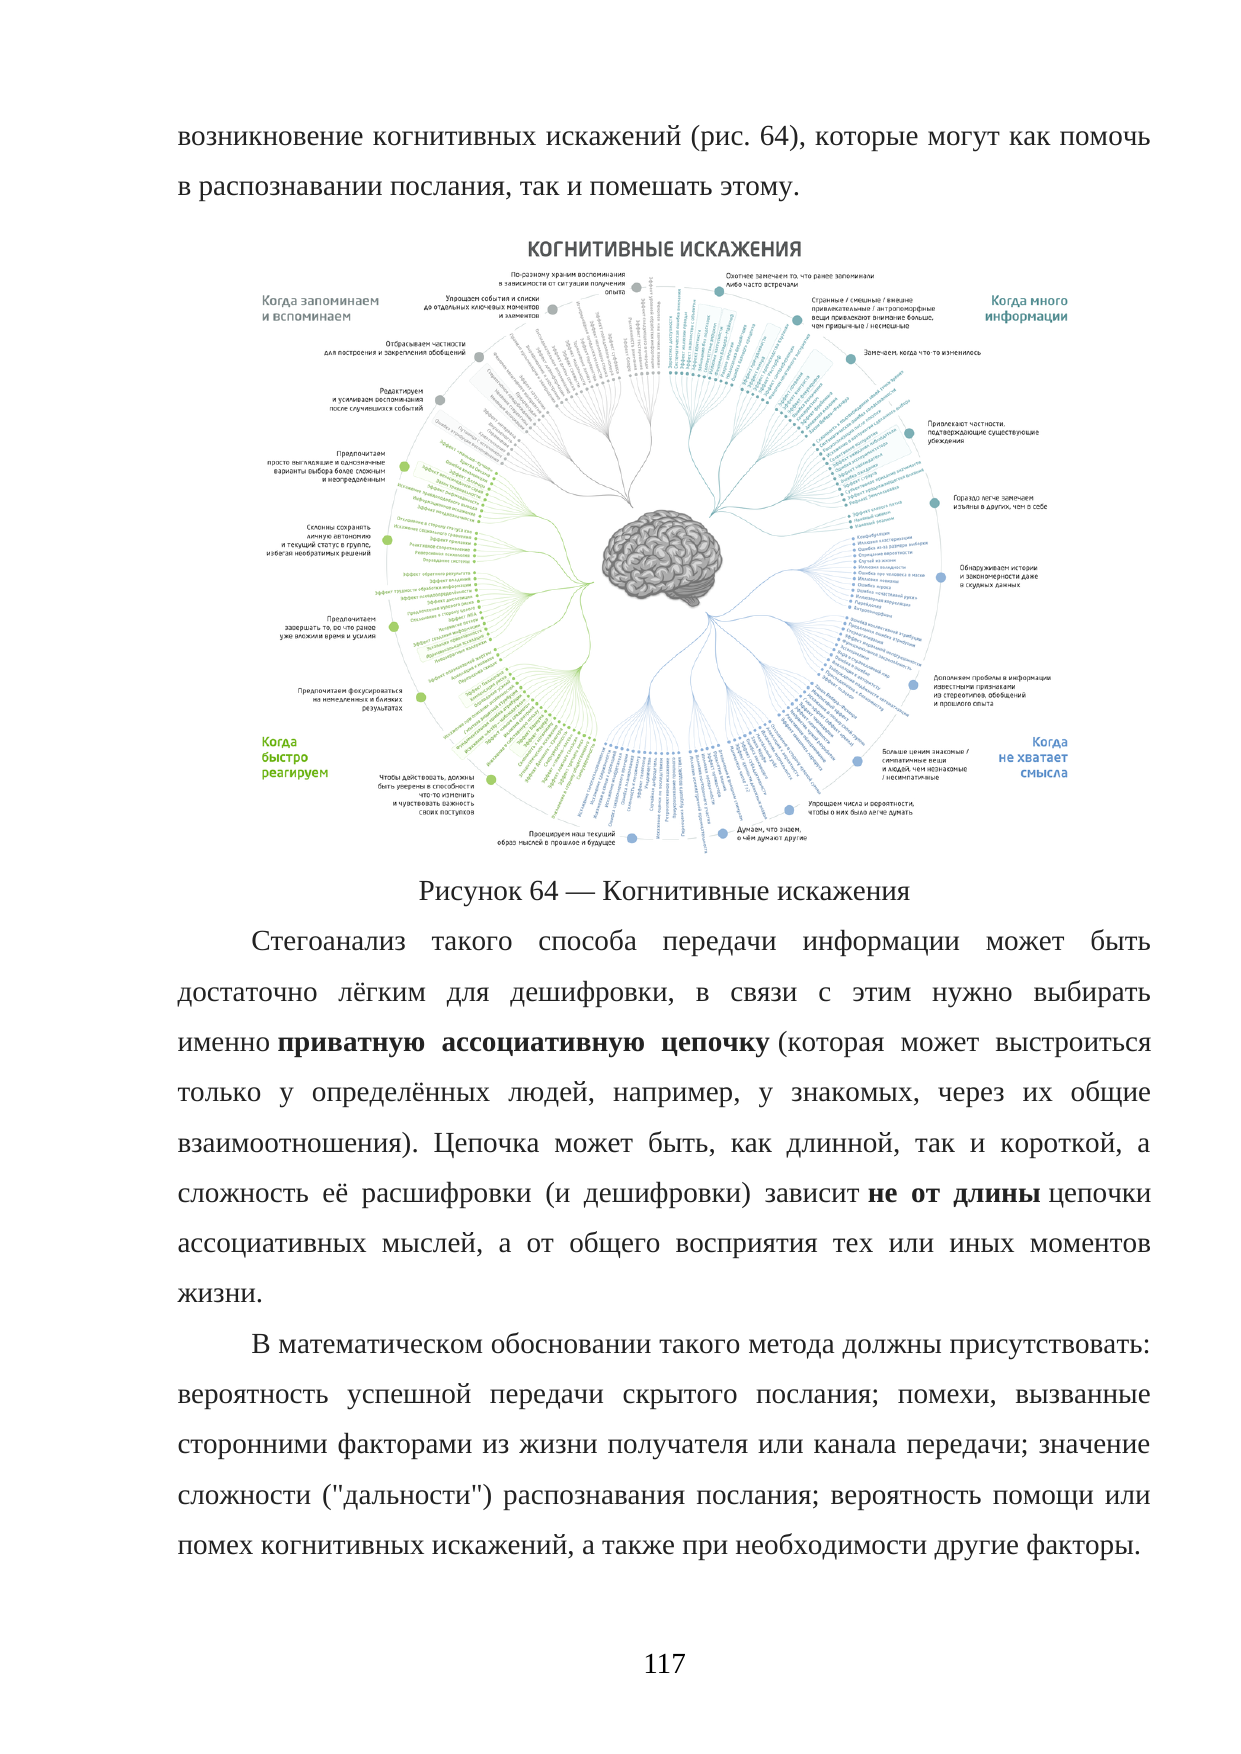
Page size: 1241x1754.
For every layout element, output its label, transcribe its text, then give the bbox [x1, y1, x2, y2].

text В математическом обосновании такого метода должны присутствовать: вероятность успешной передачи скрытого послания; помехи, вызванные сторонними факторами из жизни получателя или канала передачи; значение сложности ("дальности") распознавания послания; вероятность помощи или помех когнитивных искажений, а также при необходимости другие факторы. [177, 1326, 1152, 1561]
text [177, 118, 1152, 202]
text Стегоанализ такого способа передачи информации может быть достаточно лёгким для дешифровки, в связи с этим нужно выбирать именно приватную ассоциативную цепочку (которая может выстроиться только у определённых людей, например, у знакомых, через их общие взаимоотношения). Цепочка может быть, как длинной, так и короткой, а сложность её расшифровки (и дешифровки) зависит не от длины цепочки ассоциативных мыслей, а от общего восприятия тех или иных моментов жизни. [177, 923, 1152, 1309]
picture [177, 218, 1152, 859]
text Рисунок 64 — Когнитивные искажения [177, 873, 1152, 907]
